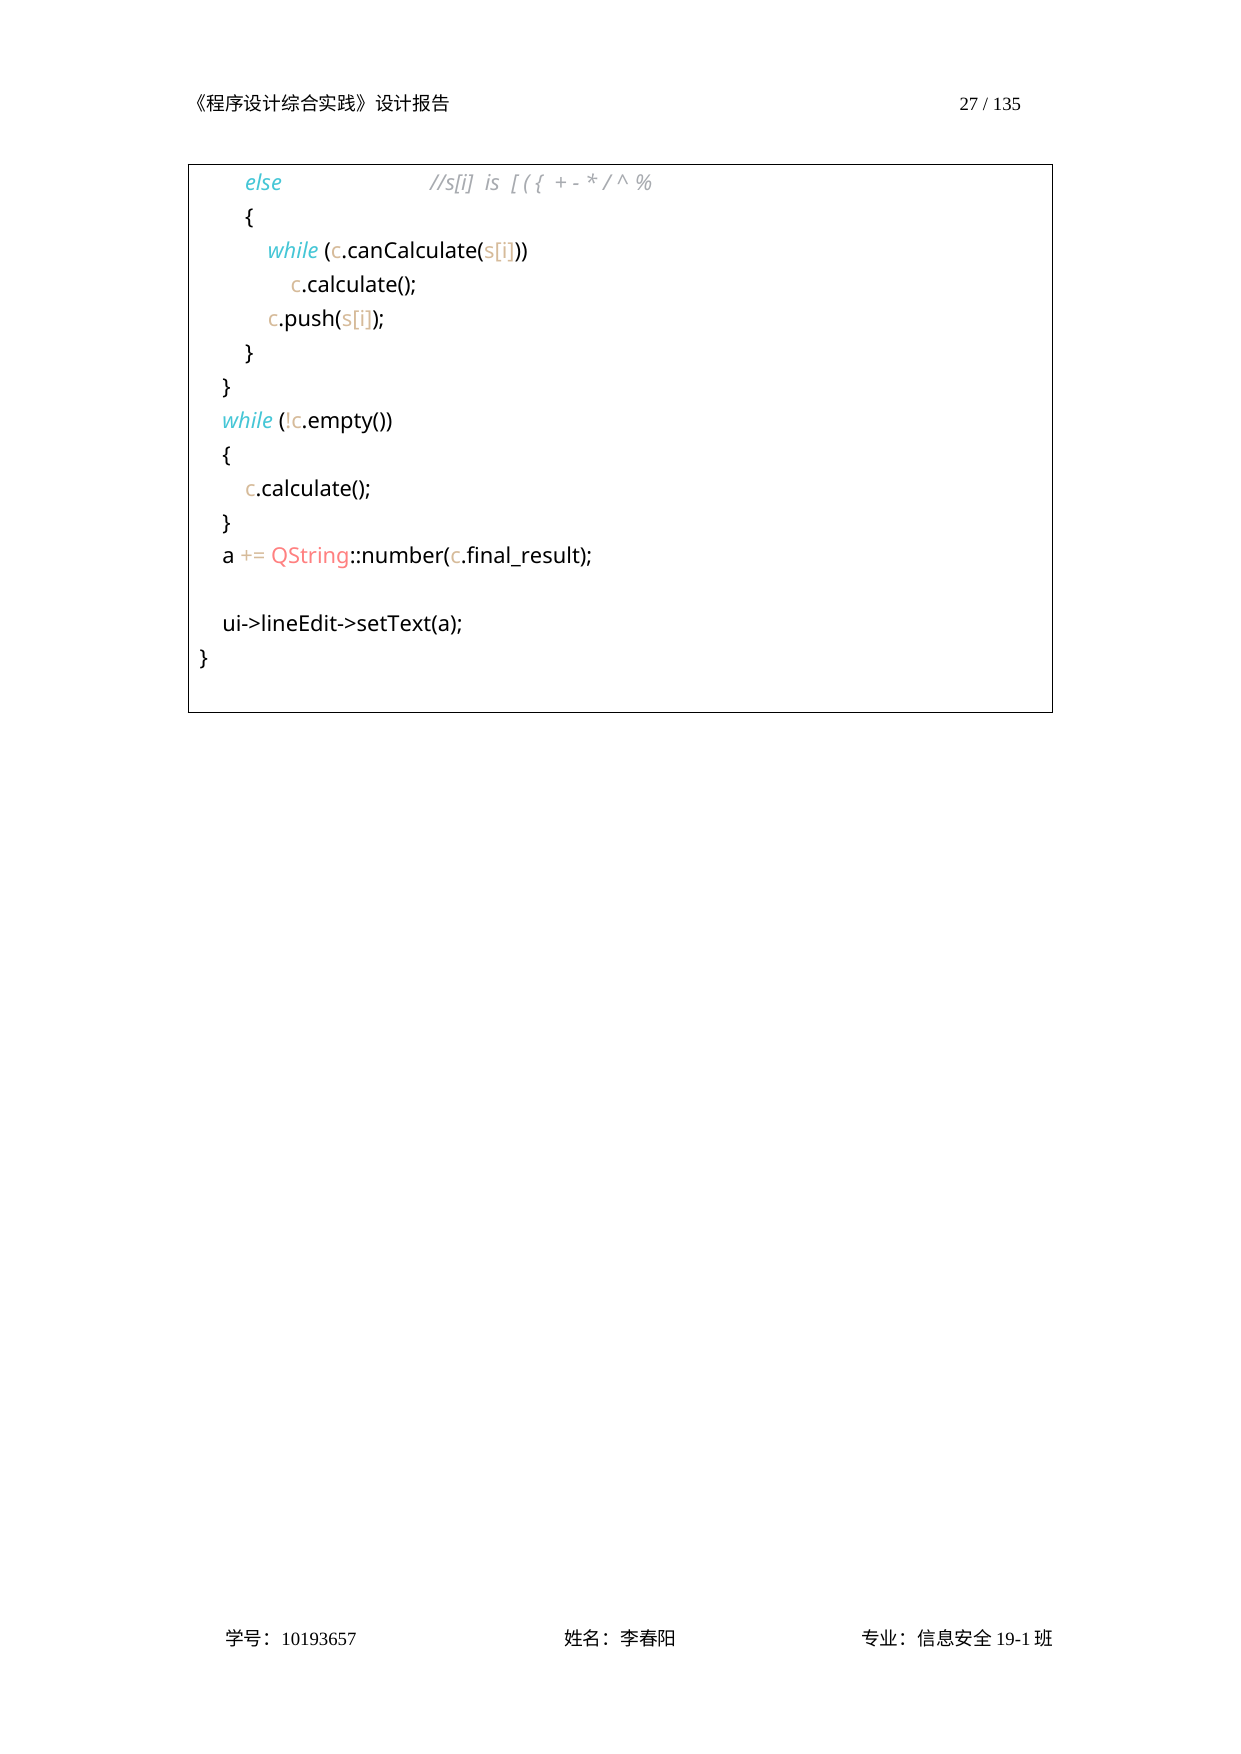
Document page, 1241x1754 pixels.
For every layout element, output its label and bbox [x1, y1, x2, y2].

table_header [189, 165, 1052, 712]
